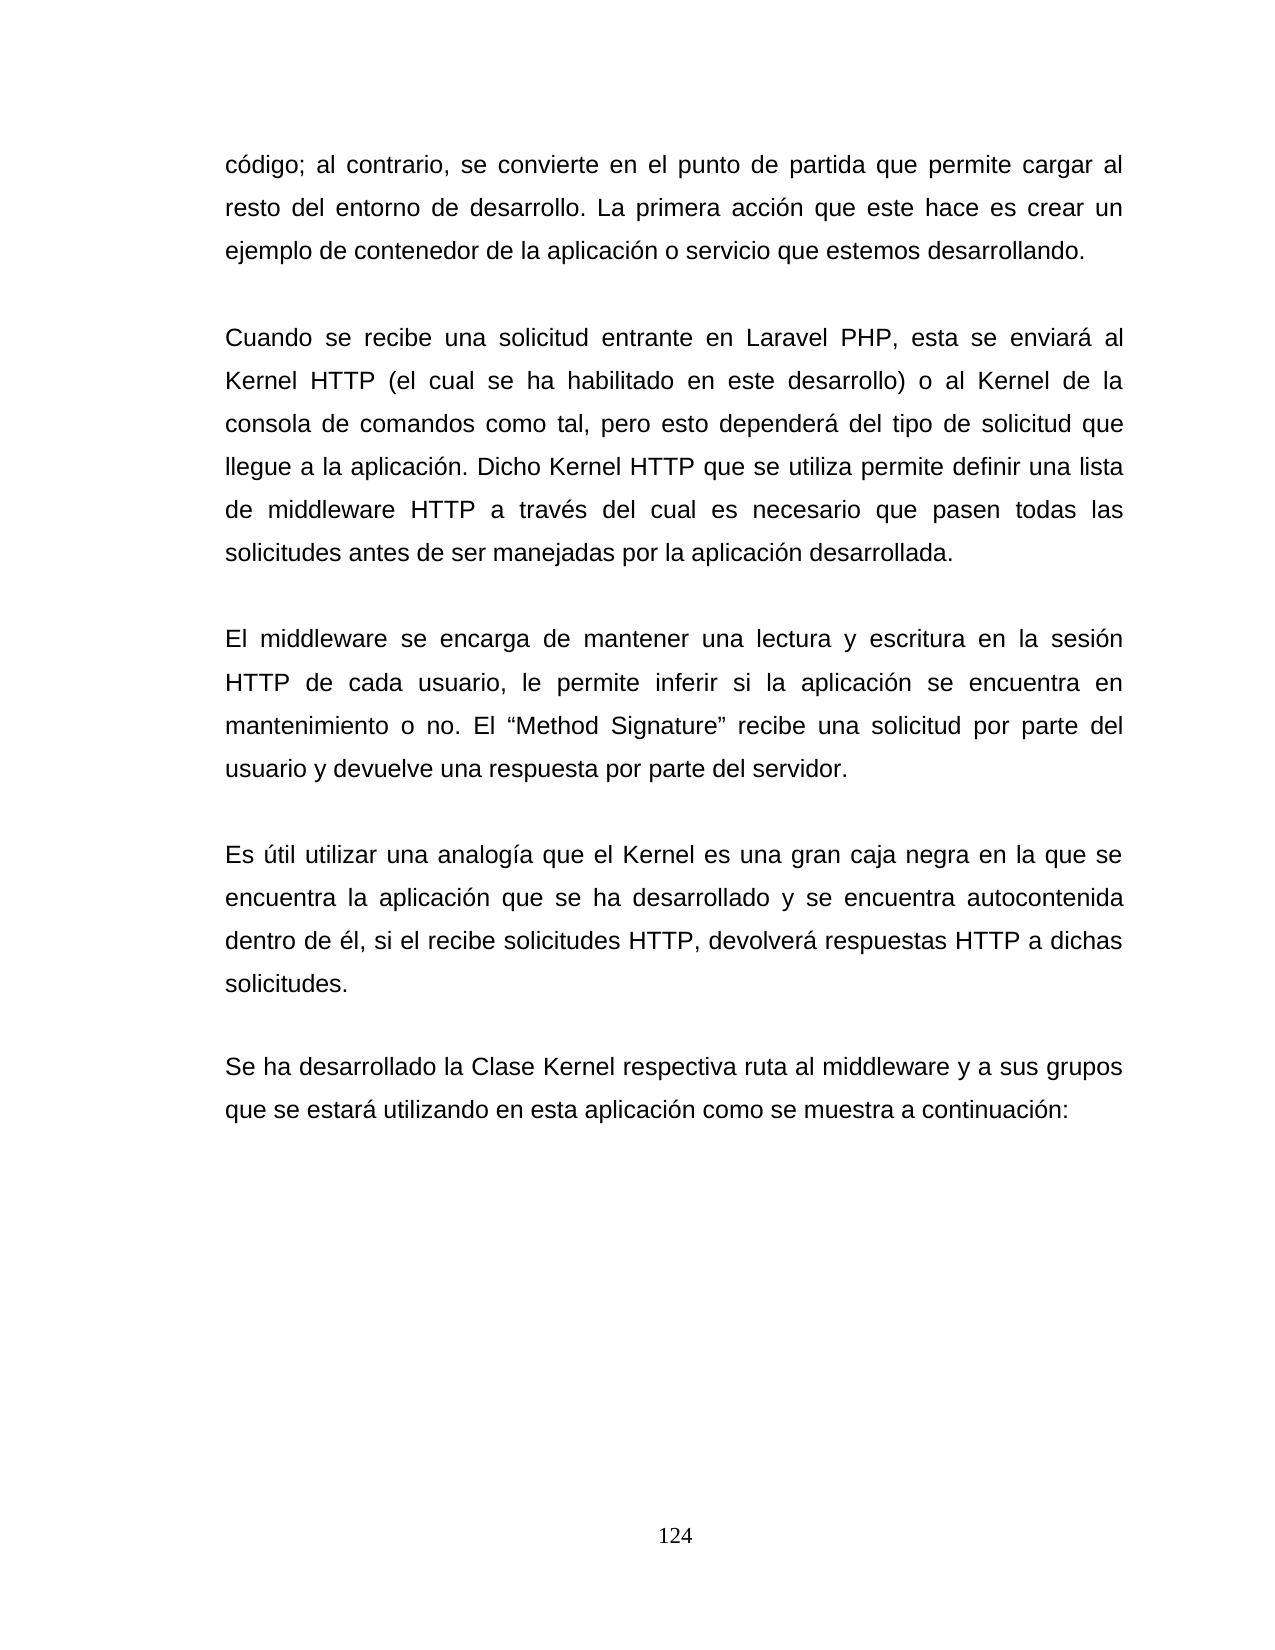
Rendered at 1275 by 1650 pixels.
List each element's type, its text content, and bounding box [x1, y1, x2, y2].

text Es útil utilizar una analogía que el Kernel es una gran caja negra en la que se encuentra la aplicación que se ha desarrollado y se encuentra autocontenida dentro de él, si el recibe solicitudes HTTP, devolverá respuestas HTTP a dichas solicitudes. [225, 840, 1125, 998]
text Cuando se recibe una solicitud entrante en Laravel PHP, esta se enviará al Kernel HTTP (el cual se ha habilitado en este desarrollo) o al Kernel de la consola de comandos como tal, pero esto dependerá del tipo de solicitud que llegue a la aplicación. Dicho Kernel HTTP que se utiliza permite definir una lista de middleware HTTP a través del cual es necesario que pasen todas las solicitudes antes de ser manejadas por la aplicación desarrollada. [225, 322, 1125, 567]
text El middleware se encarga de mantener una lectura y escritura en la sesión HTTP de cada usuario, le permite inferir si la aplicación se encuentra en mantenimiento o no. El “Method Signature” recibe una solicitud por parte del usuario y devuelve una respuesta por parte del servidor. [225, 624, 1125, 782]
text Se ha desarrollado la Clase Kernel respectiva ruta al middleware y a sus grupos que se estará utilizando en esta aplicación como se muestra a continuación: [225, 1052, 1125, 1124]
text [225, 150, 1125, 265]
